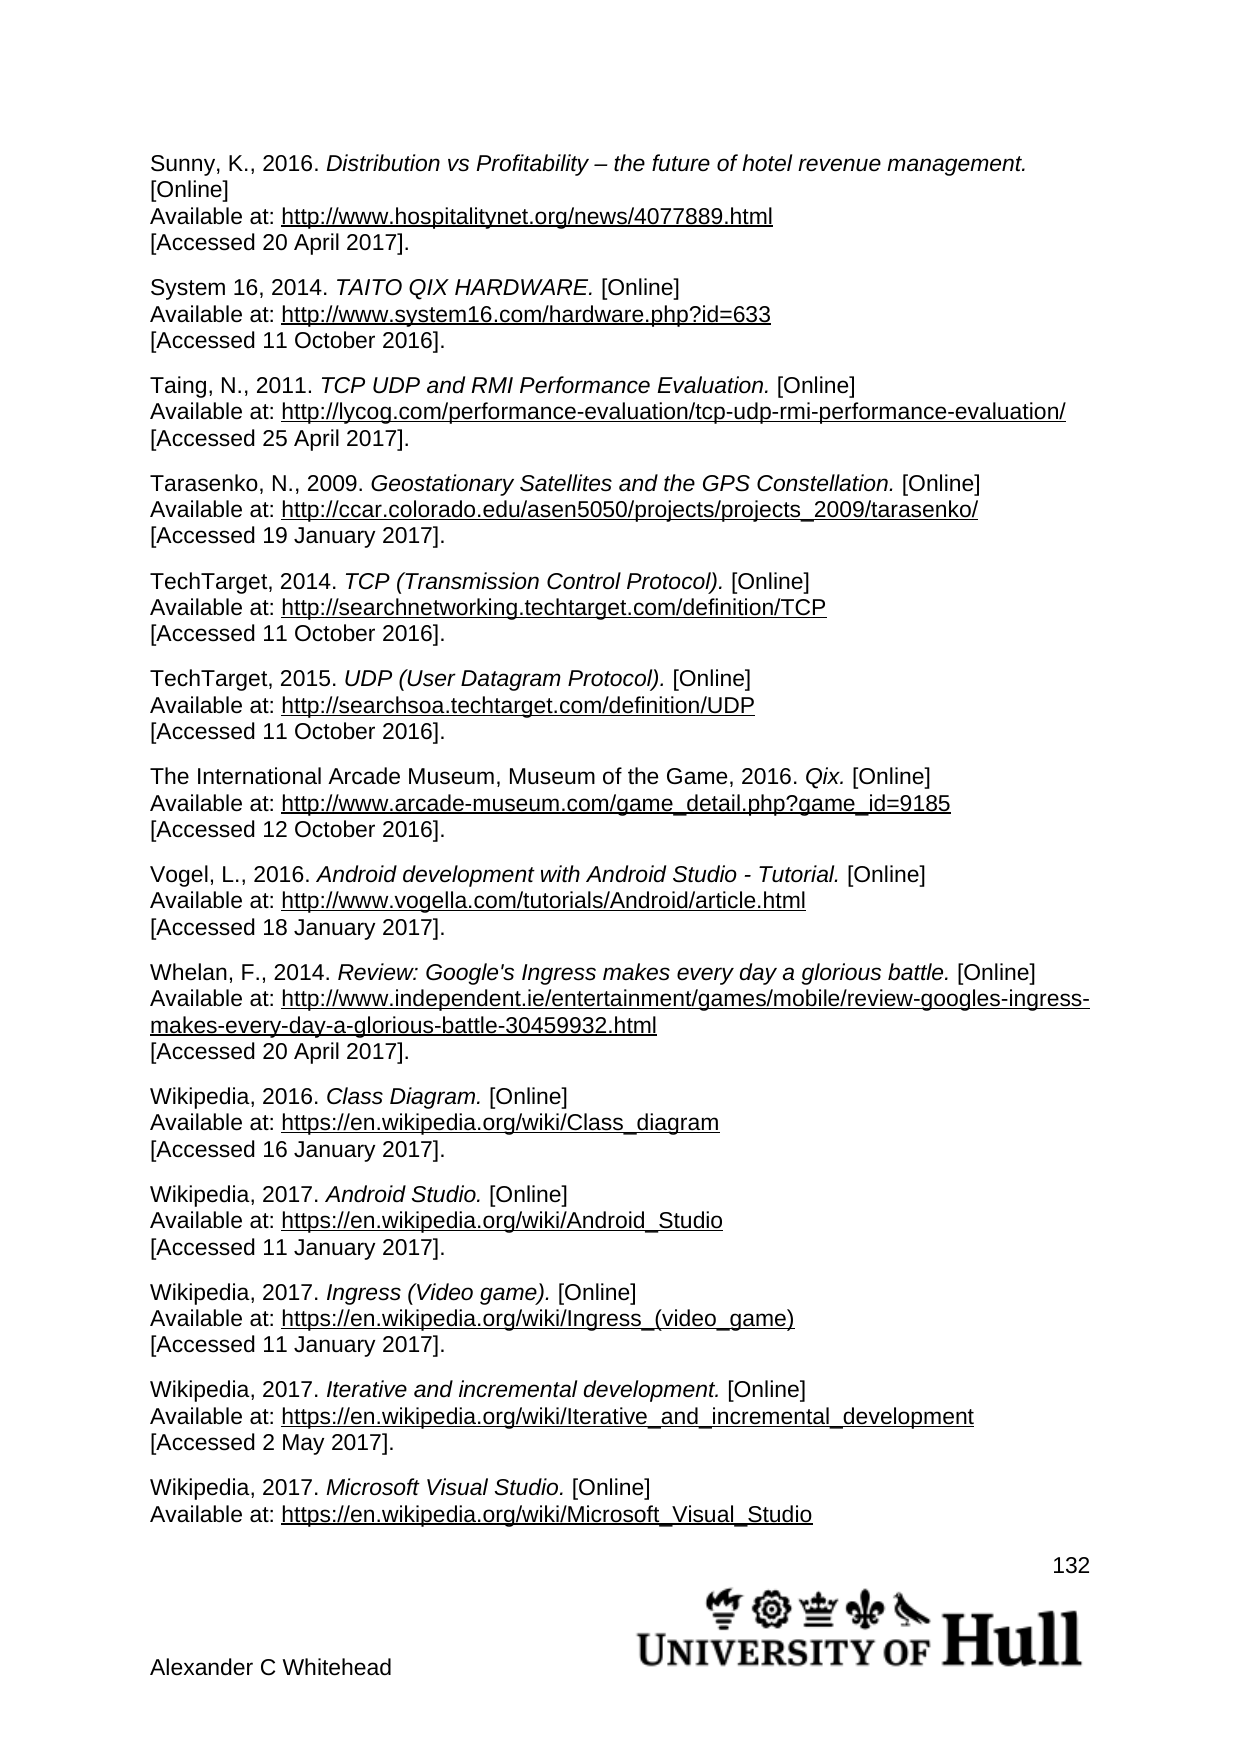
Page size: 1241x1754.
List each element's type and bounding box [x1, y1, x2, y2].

picture [630, 1578, 1091, 1676]
